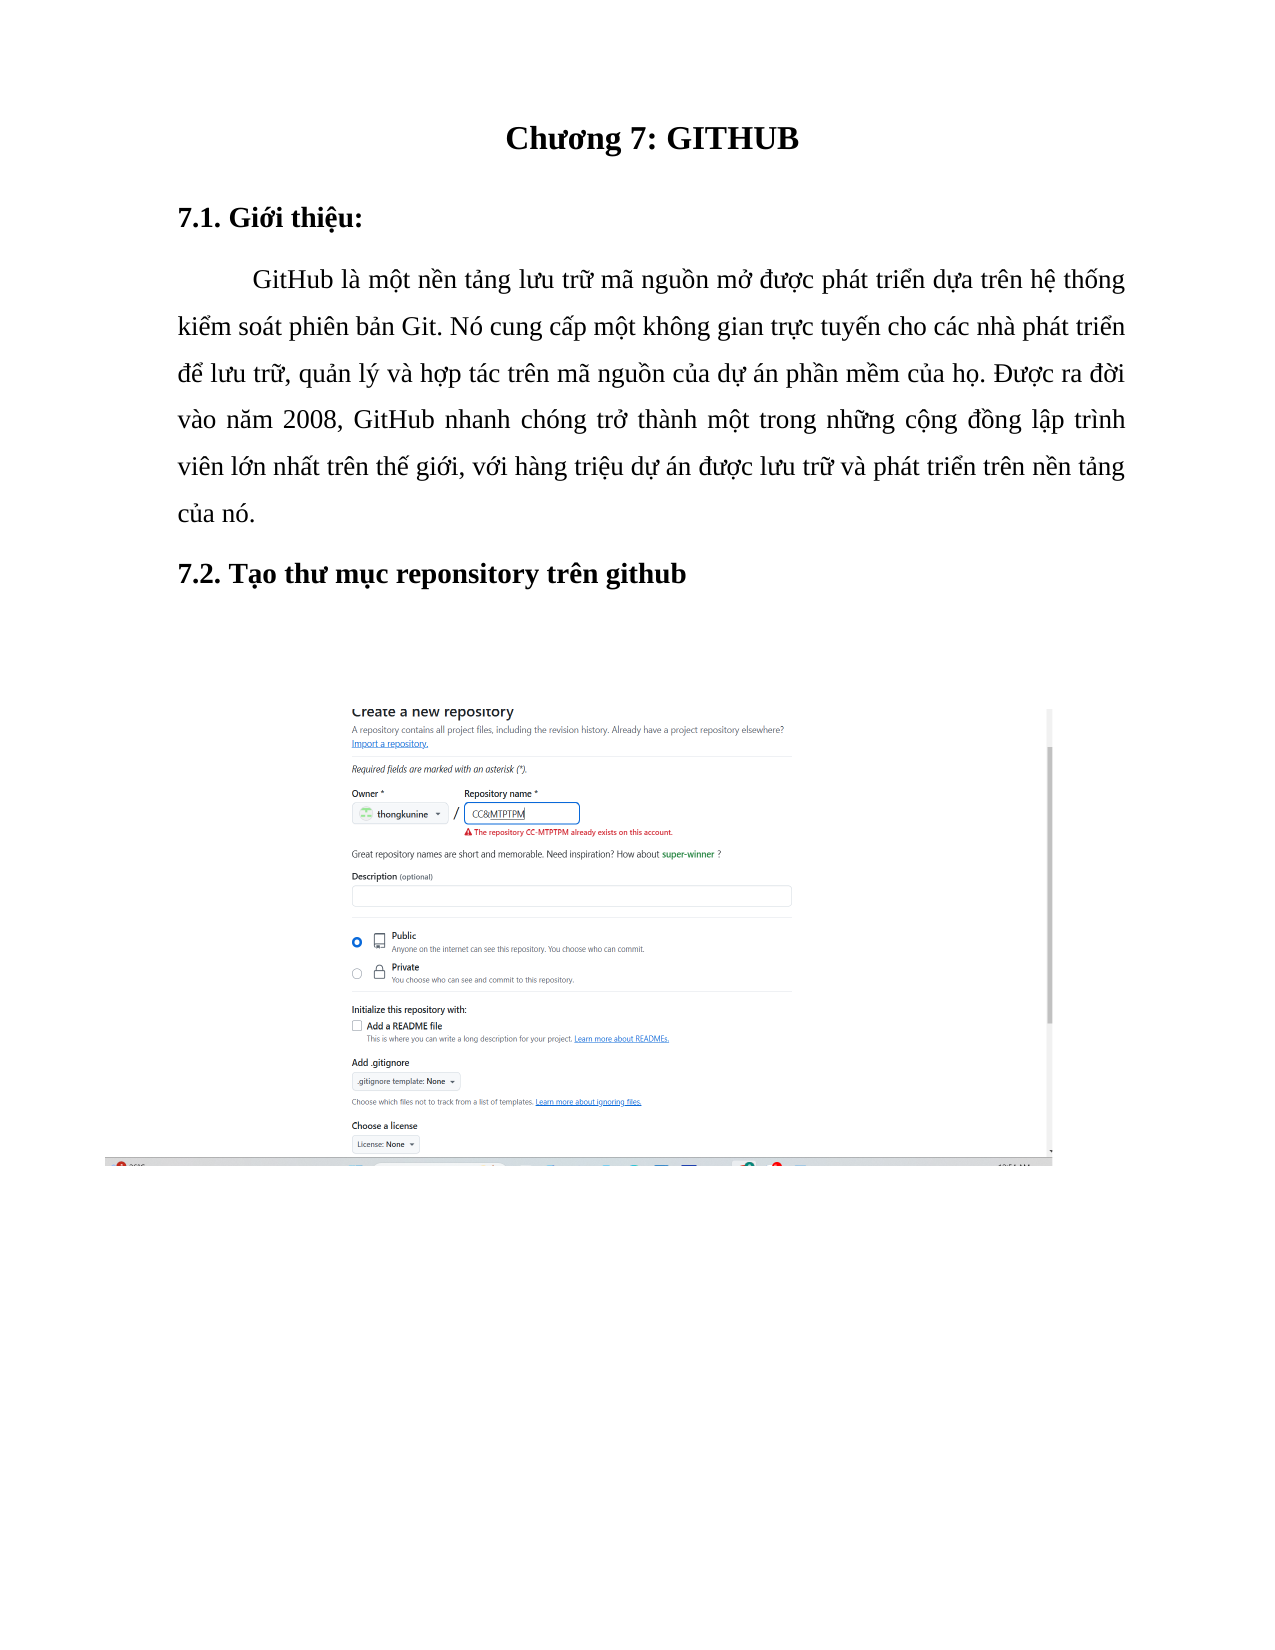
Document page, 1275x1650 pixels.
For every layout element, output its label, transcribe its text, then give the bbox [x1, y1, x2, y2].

subtitle Tạo thư mục reponsitory trên github [177, 556, 1127, 589]
text GitHub là một nền tảng lưu trữ mã nguồn mở được phát triển dựa trên hệ thống kiểm soát phiên bản Git. Nó cung cấp một không gian trực tuyến cho các nhà phát triển để lưu trữ, quản lý và hợp tác trên mã nguồn của dự án phần mềm của họ. Được ra đời vào năm 2008, GitHub nhanh chóng trở thành một trong những cộng đồng lập trình viên lớn nhất trên thế giới, với hàng triệu dự án được lưu trữ và phát triển trên nền tảng của nó. [177, 263, 1127, 528]
subtitle Giới thiệu: [177, 201, 1127, 234]
subtitle GITHUB [177, 118, 1127, 156]
picture [105, 709, 1053, 1166]
